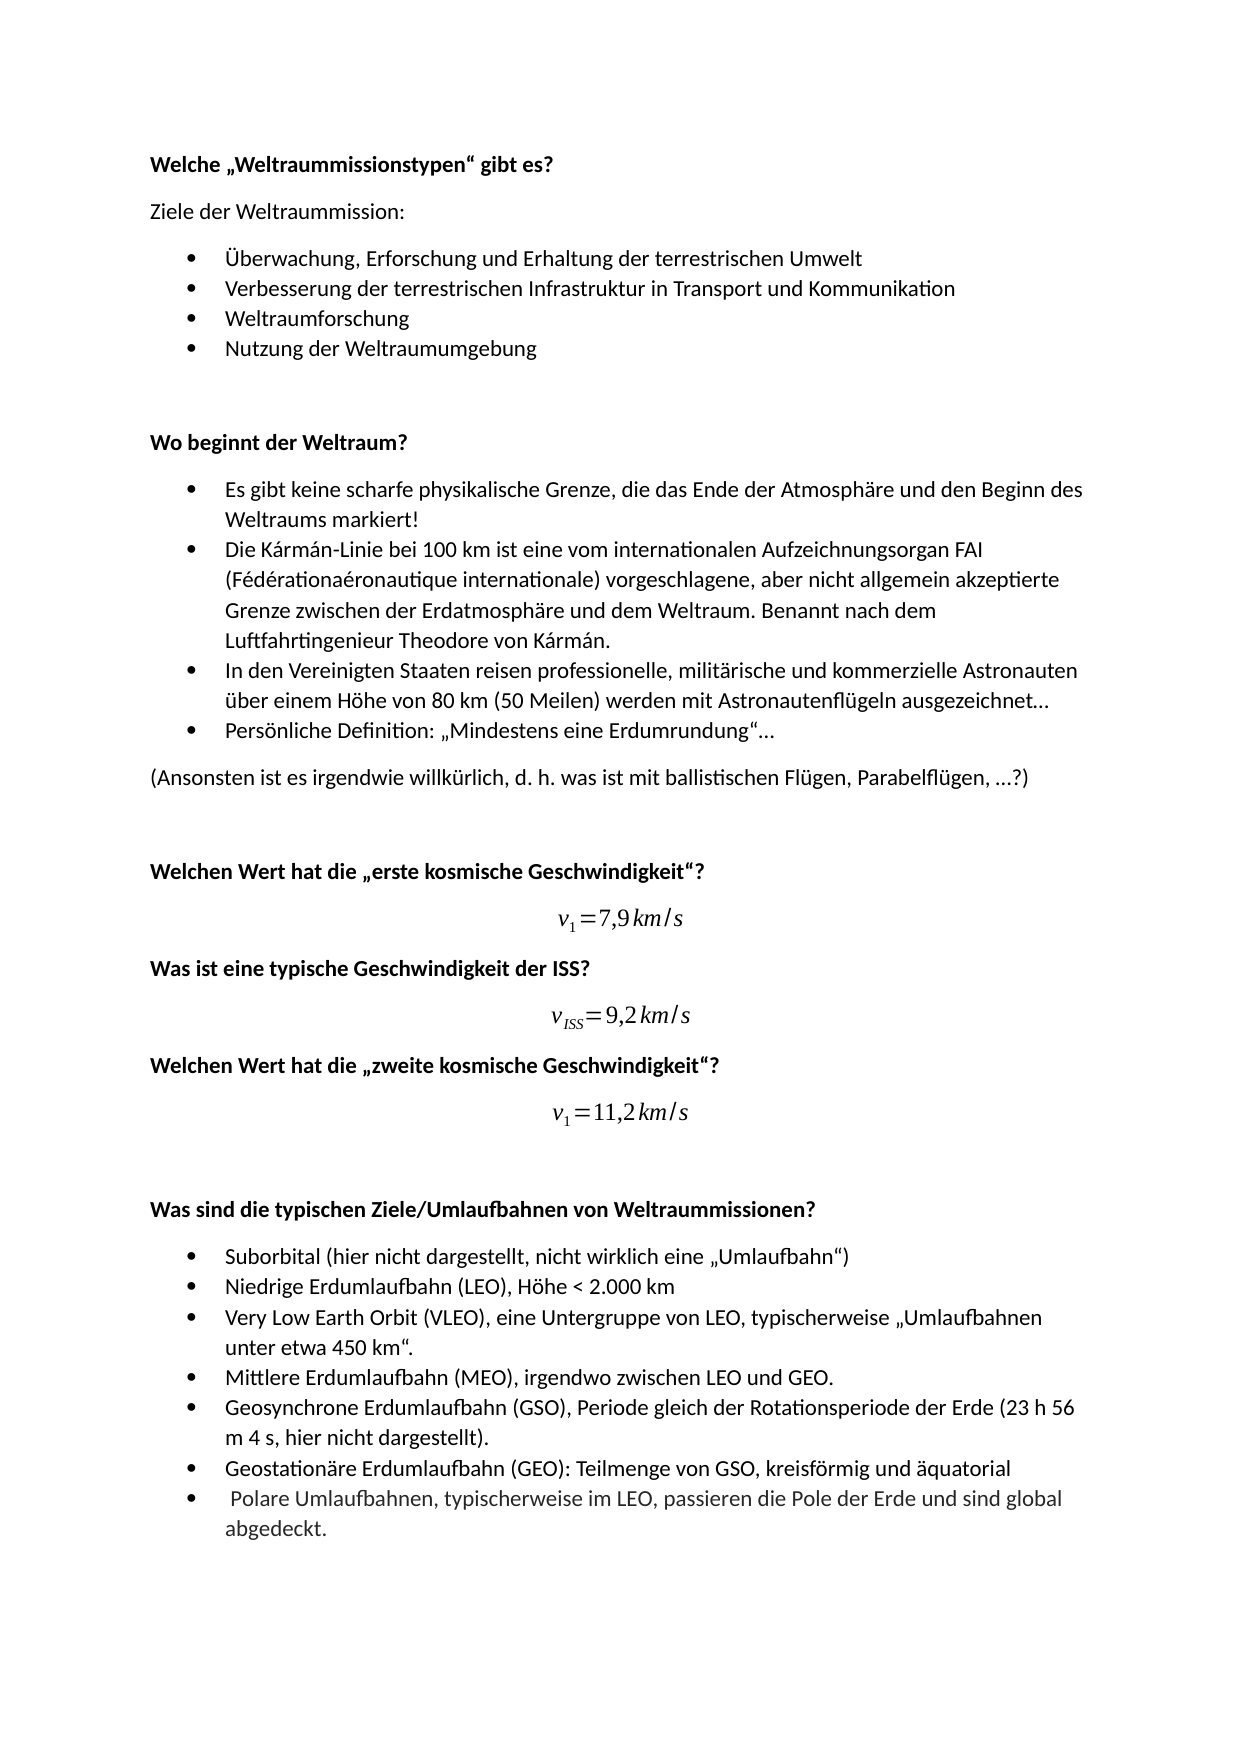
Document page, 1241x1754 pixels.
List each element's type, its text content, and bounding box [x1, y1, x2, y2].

text Wo beginnt der Weltraum? [150, 428, 1090, 456]
text Welche „Weltraummissionstypen“ gibt es? [150, 150, 1090, 178]
list Die Kármán-Linie bei 100 km ist eine vom internationalen Aufzeichnungsorgan FAI (Fédérationaéronautique internationale) vorgeschlagene, aber nicht allgemein akzeptierte Grenze zwischen der Erdatmosphäre und dem Weltraum. Benannt nach dem Luftfahrtingenieur Theodore von Kármán. [187, 535, 1090, 654]
text Was ist eine typische Geschwindigkeit der ISS? [150, 954, 1090, 982]
list Geostationäre Erdumlaufbahn (GEO): Teilmenge von GSO, kreisförmig und äquatorial [187, 1454, 1090, 1482]
list Very Low Earth Orbit (VLEO), eine Untergruppe von LEO, typischerweise „Umlaufbahnen unter etwa 450 km“. [187, 1303, 1090, 1361]
text Welchen Wert hat die „erste kosmische Geschwindigkeit“? [150, 857, 1090, 885]
list Verbesserung der terrestrischen Infrastruktur in Transport und Kommunikation [187, 274, 1090, 302]
list In den Vereinigten Staaten reisen professionelle, militärische und kommerzielle Astronauten über einem Höhe von 80 km (50 Meilen) werden mit Astronautenflügeln ausgezeichnet… [187, 656, 1090, 714]
list Suborbital (hier nicht dargestellt, nicht wirklich eine „Umlaufbahn“) [187, 1242, 1090, 1270]
list Niedrige Erdumlaufbahn (LEO), Höhe < 2.000 km [187, 1272, 1090, 1301]
text Ziele der Weltraummission: [150, 197, 1090, 225]
text Was sind die typischen Ziele/Umlaufbahnen von Weltraummissionen? [150, 1195, 1090, 1223]
text Welchen Wert hat die „zweite kosmische Geschwindigkeit“? [150, 1051, 1090, 1079]
list Mittlere Erdumlaufbahn (MEO), irgendwo zwischen LEO und GEO. [187, 1363, 1090, 1391]
list Persönliche Definition: „Mindestens eine Erdumrundung“… [187, 717, 1090, 745]
list Geosynchrone Erdumlaufbahn (GSO), Periode gleich der Rotationsperiode der Erde (23 h 56 m 4 s, hier nicht dargestellt). [187, 1393, 1090, 1452]
list Polare Umlaufbahnen, typischerweise im LEO, passieren die Pole der Erde und sind global abgedeckt. [187, 1484, 1090, 1542]
list Weltraumforschung [187, 304, 1090, 332]
text (Ansonsten ist es irgendwie willkürlich, d. h. was ist mit ballistischen Flügen, Parabelflügen, …?) [150, 763, 1090, 792]
list Überwachung, Erforschung und Erhaltung der terrestrischen Umwelt [187, 244, 1090, 272]
list Nutzung der Weltraumumgebung [187, 334, 1090, 362]
list Es gibt keine scharfe physikalische Grenze, die das Ende der Atmosphäre und den Beginn des Weltraums markiert! [187, 475, 1090, 533]
